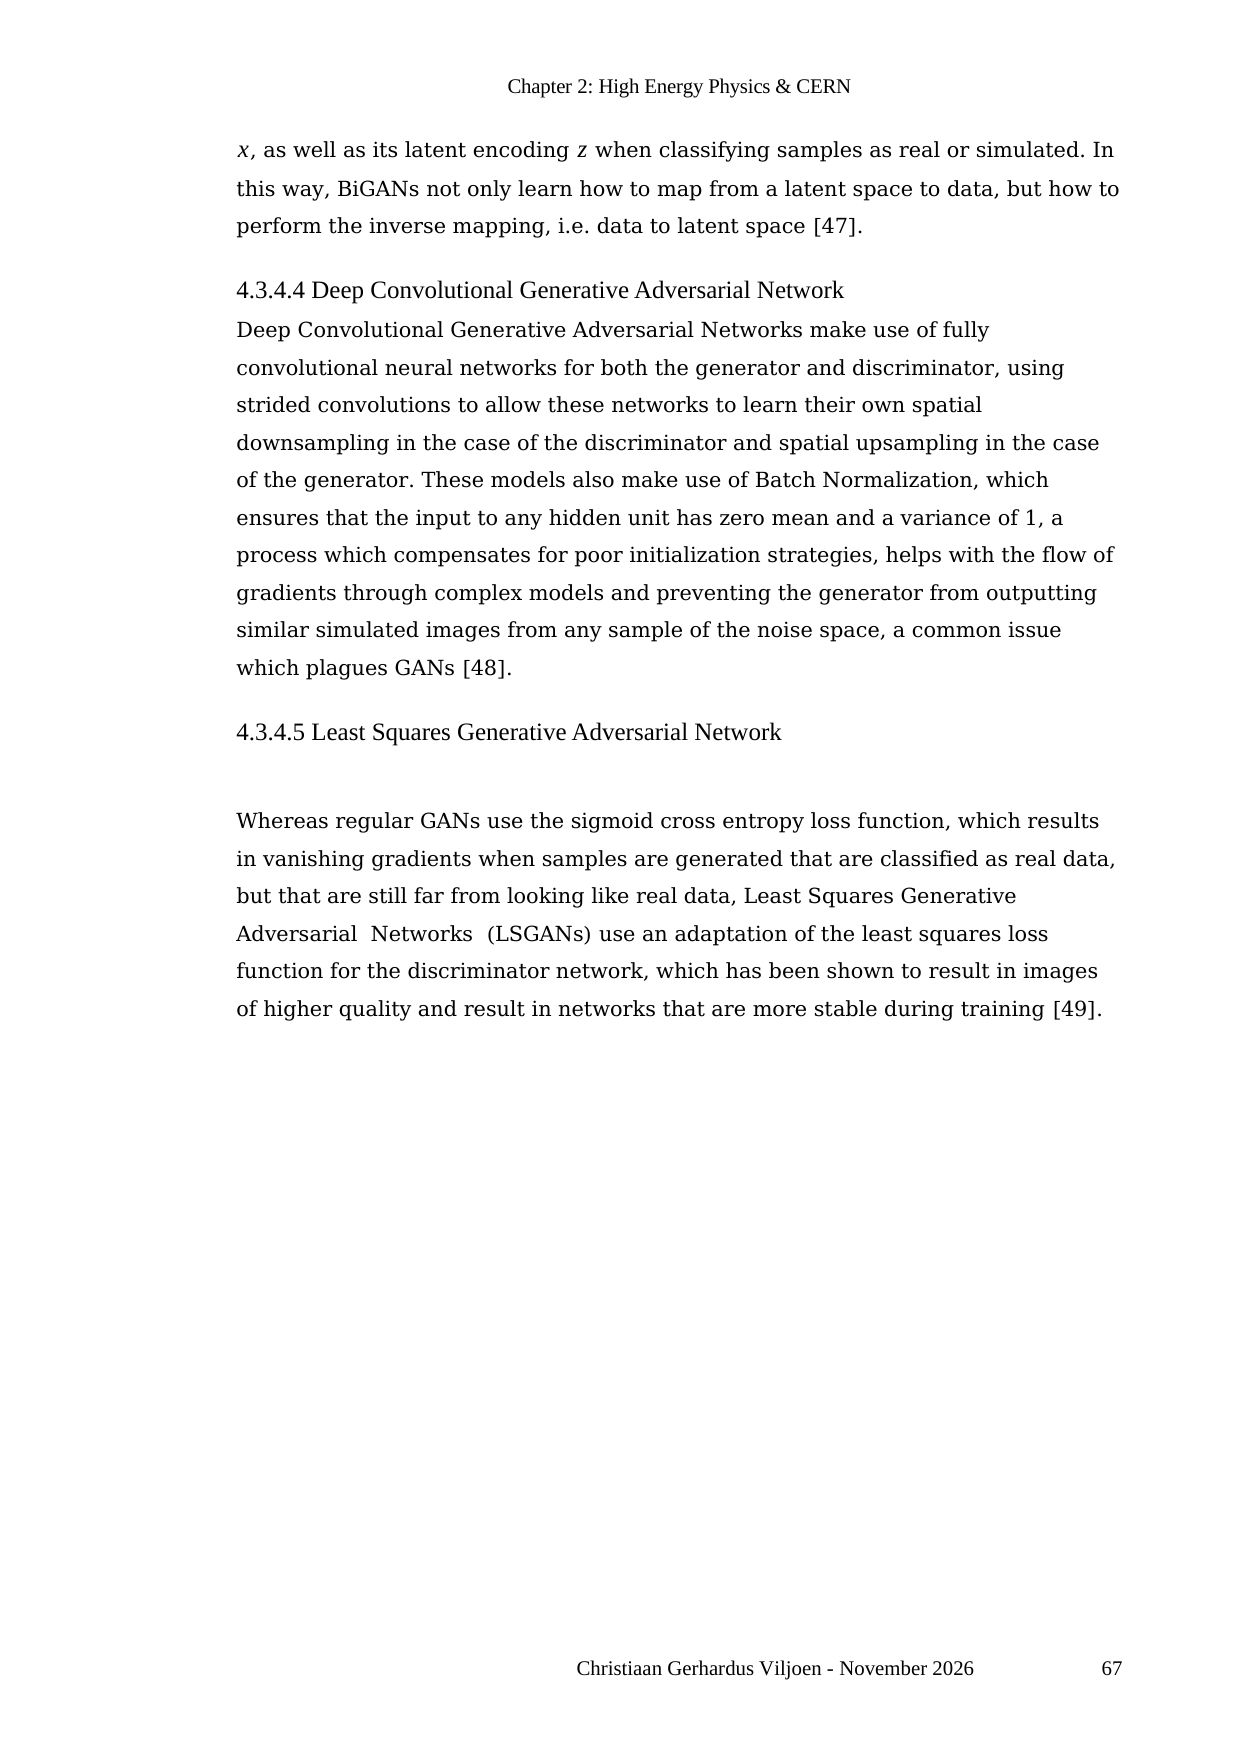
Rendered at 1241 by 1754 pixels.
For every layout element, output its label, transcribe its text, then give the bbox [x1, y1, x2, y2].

text Whereas regular GANs use the sigmoid cross entropy loss function, which results in vanishing gradients when samples are generated that are classified as real data, but that are still far from looking like real data, Least Squares Generative Adversarial Networks (LSGANs) use an adaptation of the least squares loss function for the discriminator network, which has been shown to result in images of higher quality and result in networks that are more stable during training . [236, 808, 1122, 1021]
subtitle Deep Convolutional Generative Adversarial Network [236, 276, 1122, 304]
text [236, 135, 1122, 238]
subtitle Least Squares Generative Adversarial Network [236, 717, 1122, 746]
text Deep Convolutional Generative Adversarial Networks make use of fully convolutional neural networks for both the generator and discriminator, using strided convolutions to allow these networks to learn their own spatial downsampling in the case of the discriminator and spatial upsampling in the case of the generator. These models also make use of Batch Normalization, which ensures that the input to any hidden unit has zero mean and a variance of 1, a process which compensates for poor initialization strategies, helps with the flow of gradients through complex models and preventing the generator from outputting similar simulated images from any sample of the noise space, a common issue which plagues GANs . [236, 317, 1122, 679]
